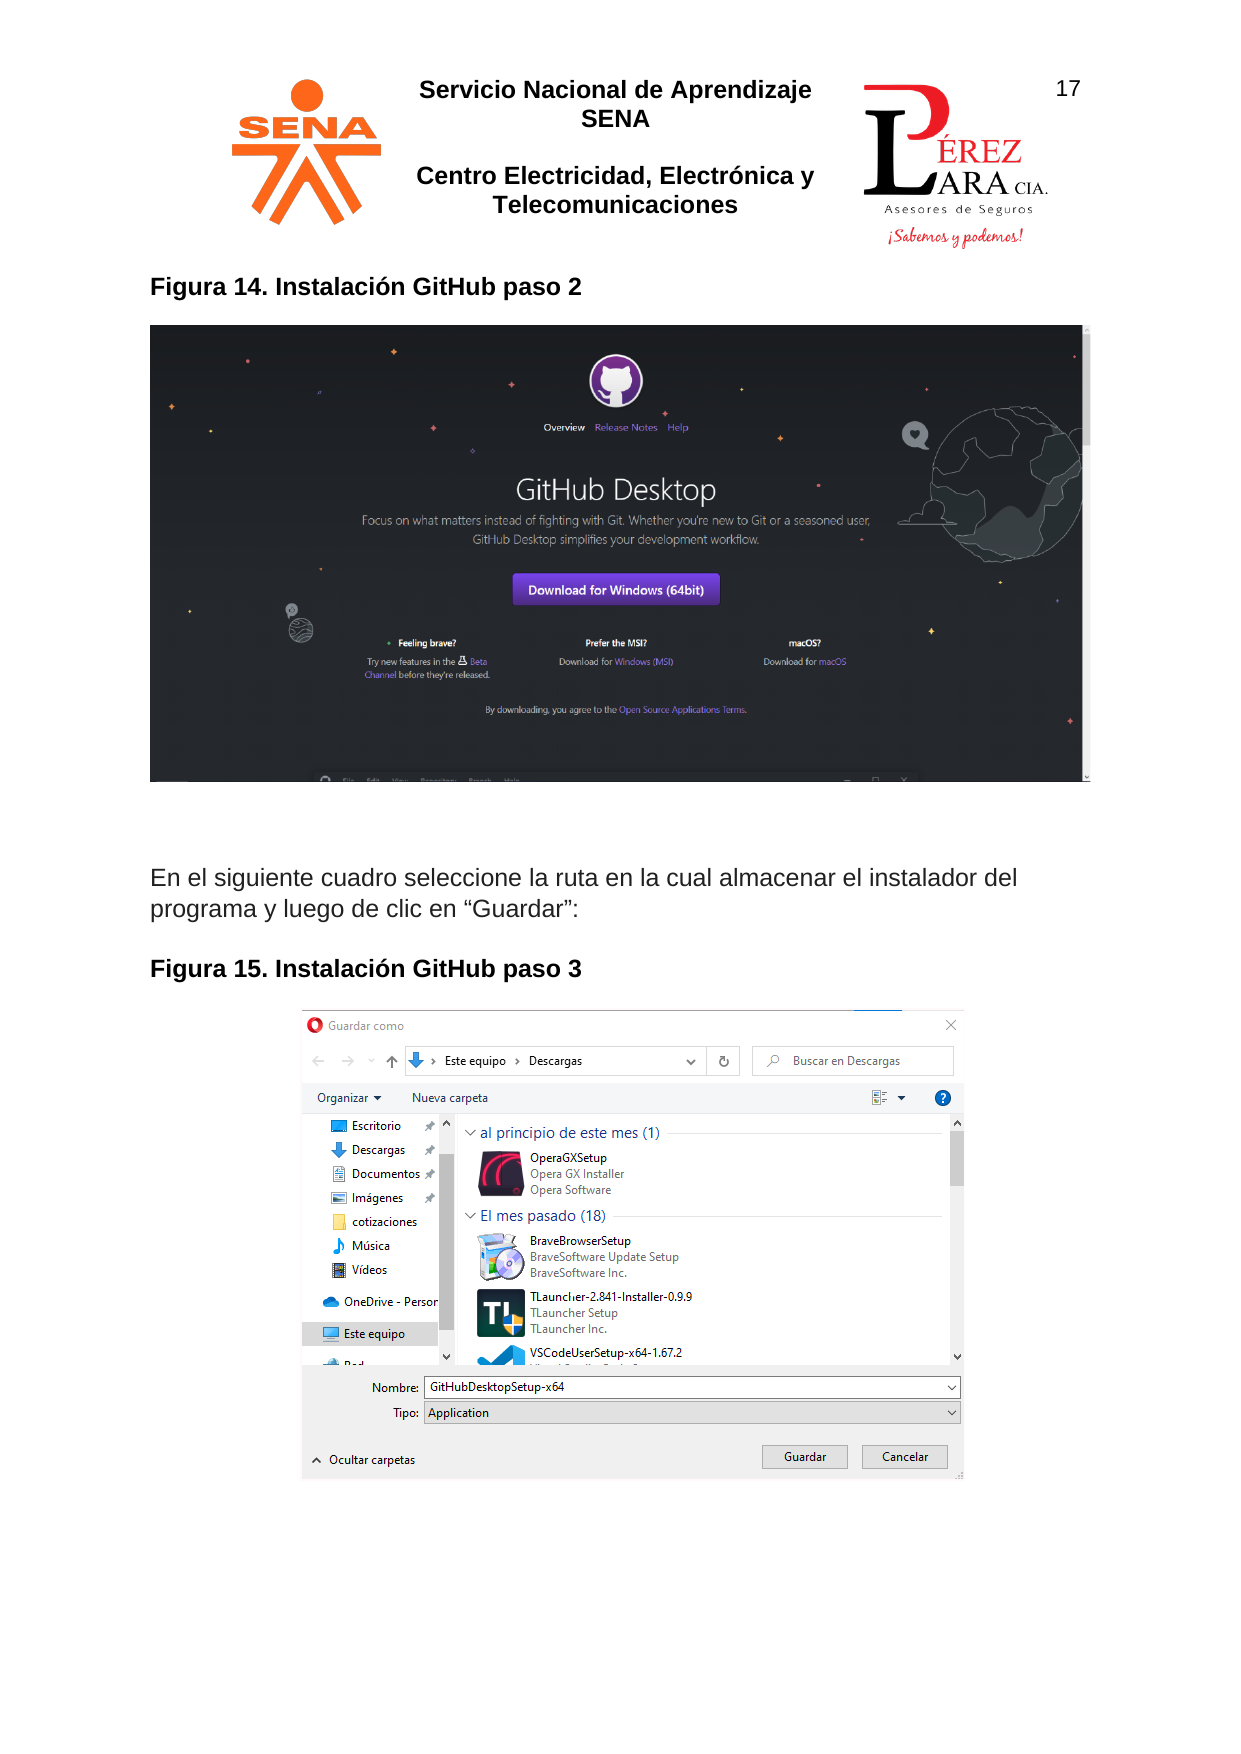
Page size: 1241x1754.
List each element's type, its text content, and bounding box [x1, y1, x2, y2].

picture [300, 1008, 965, 1481]
picture [857, 75, 1052, 264]
picture [231, 79, 382, 226]
picture [150, 325, 1091, 782]
text En el siguiente cuadro seleccione la ruta en la cual almacenar el instalador del programa y luego de clic en “Guardar”: [150, 863, 1090, 922]
text Figura 14. Instalación GitHub paso 2 [150, 271, 1090, 300]
text Figura 15. Instalación GitHub paso 3 [150, 954, 1090, 983]
